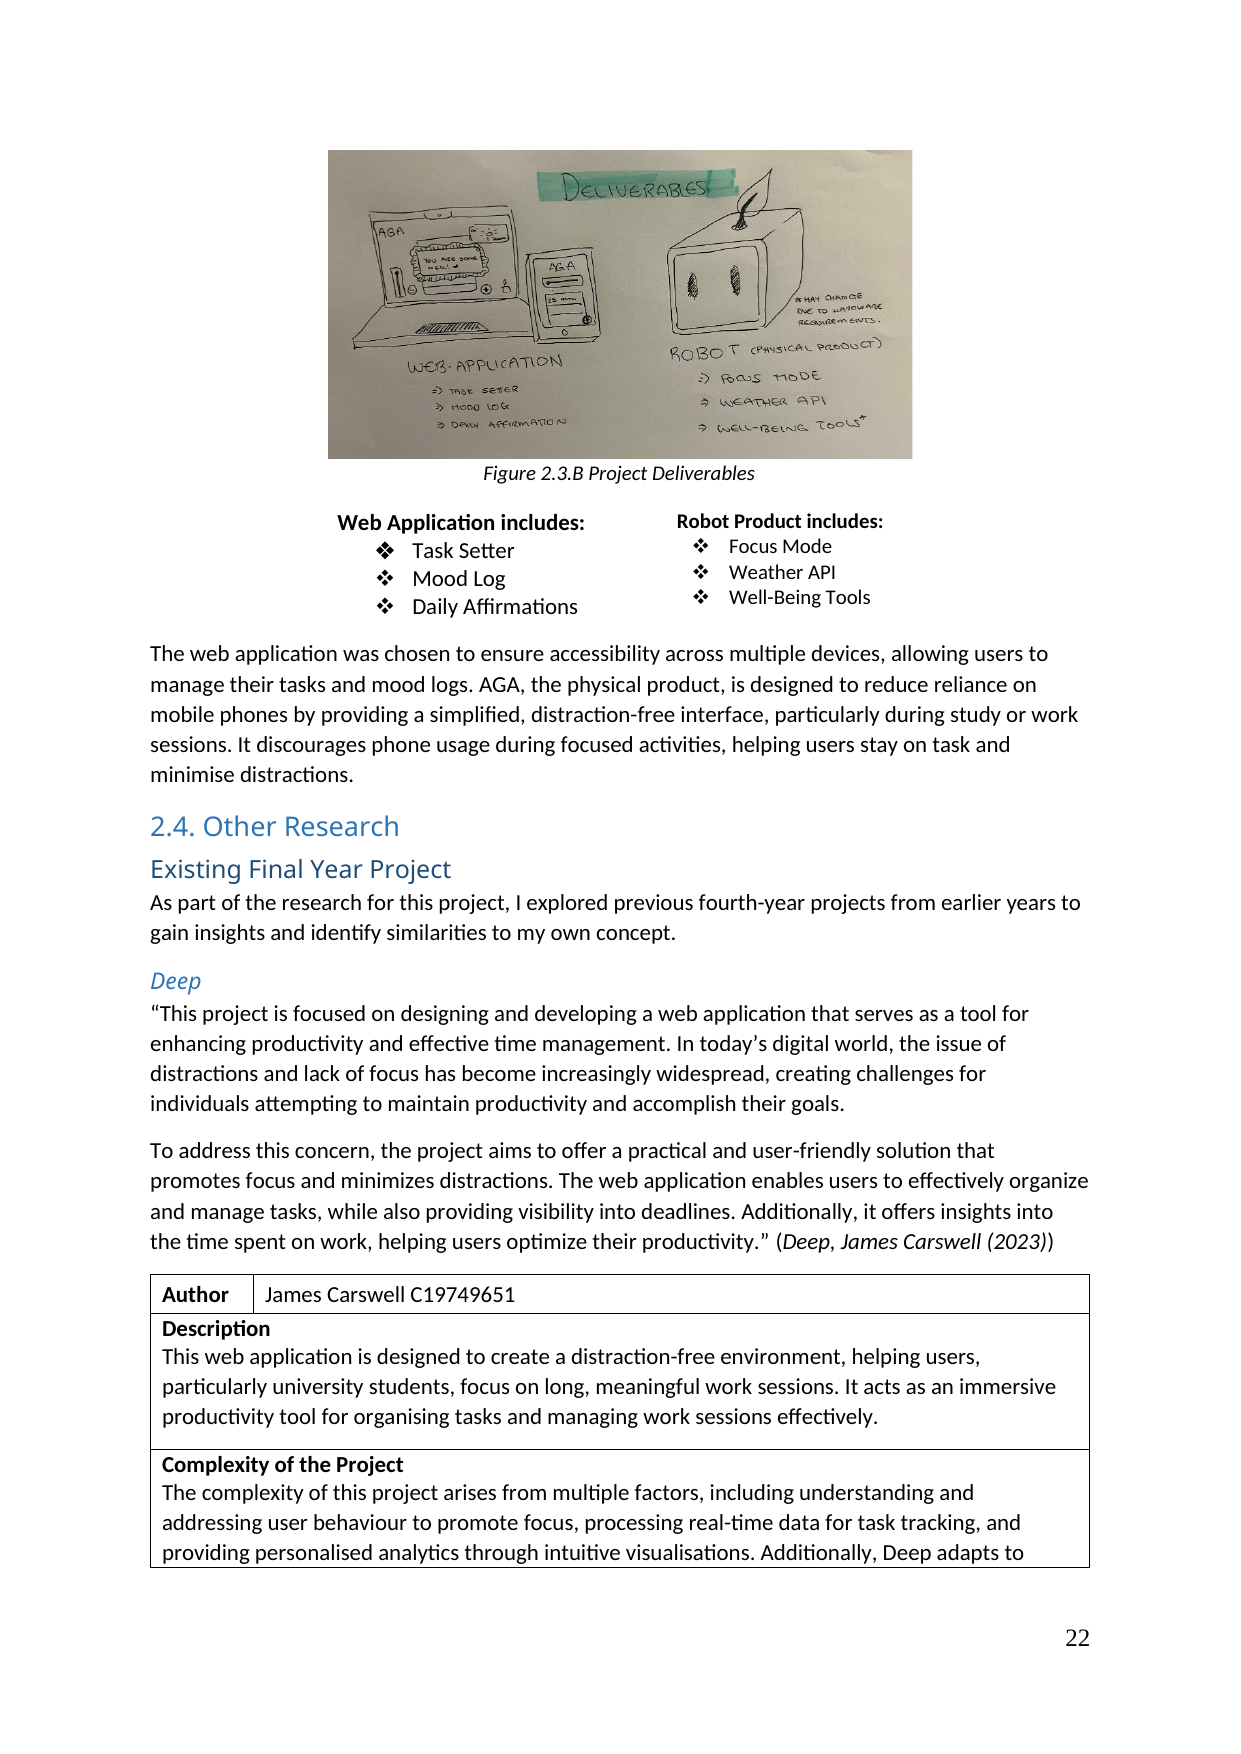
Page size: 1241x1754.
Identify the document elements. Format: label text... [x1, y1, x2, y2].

table_cell Description This web application is designed to create a distraction-free environment, helping users, particularly university students, focus on long, meaningful work sessions. It acts as an immersive productivity tool for organising tasks and managing work sessions effectively. [151, 1314, 1089, 1449]
table_header James Carswell C19749651 [254, 1275, 1089, 1313]
text The web application was chosen to ensure accessibility across multiple devices, allowing users to manage their tasks and mood logs. AGA, the physical product, is designed to reduce reliance on mobile phones by providing a simplified, distraction-free interface, particularly during study or work sessions. It discourages phone usage during focused activities, helping users stay on task and minimise distractions. [150, 639, 1090, 788]
text “This project is focused on designing and developing a web application that serves as a tool for enhancing productivity and effective time management. In today’s digital world, the issue of distractions and lack of focus has become increasingly widespread, creating challenges for individuals attempting to maintain productivity and accomplish their goals. [150, 999, 1090, 1117]
table_header Author [151, 1275, 253, 1313]
subtitle Deep [150, 965, 1090, 996]
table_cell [151, 1450, 1089, 1567]
table_header Robot Product includes: Focus Mode Weather API Well-Being Tools [665, 508, 1020, 626]
subtitle Existing Final Year Project [150, 851, 1090, 885]
subtitle 2.4. Other Research [150, 807, 1090, 844]
text As part of the research for this project, I explored previous fourth-year projects from earlier years to gain insights and identify similarities to my own concept. [150, 888, 1090, 946]
text To address this concern, the project aims to offer a practical and user-friendly solution that promotes focus and minimizes distractions. The web application enables users to effectively organize and manage tasks, while also providing visibility into deadlines. Additionally, it offers insights into the time spent on work, helping users optimize their productivity.” (Deep, James Carswell (2023)) [150, 1136, 1090, 1255]
table_header Web Application includes: Task Setter Mood Log Daily Affirmations [326, 508, 665, 626]
picture [328, 150, 913, 459]
